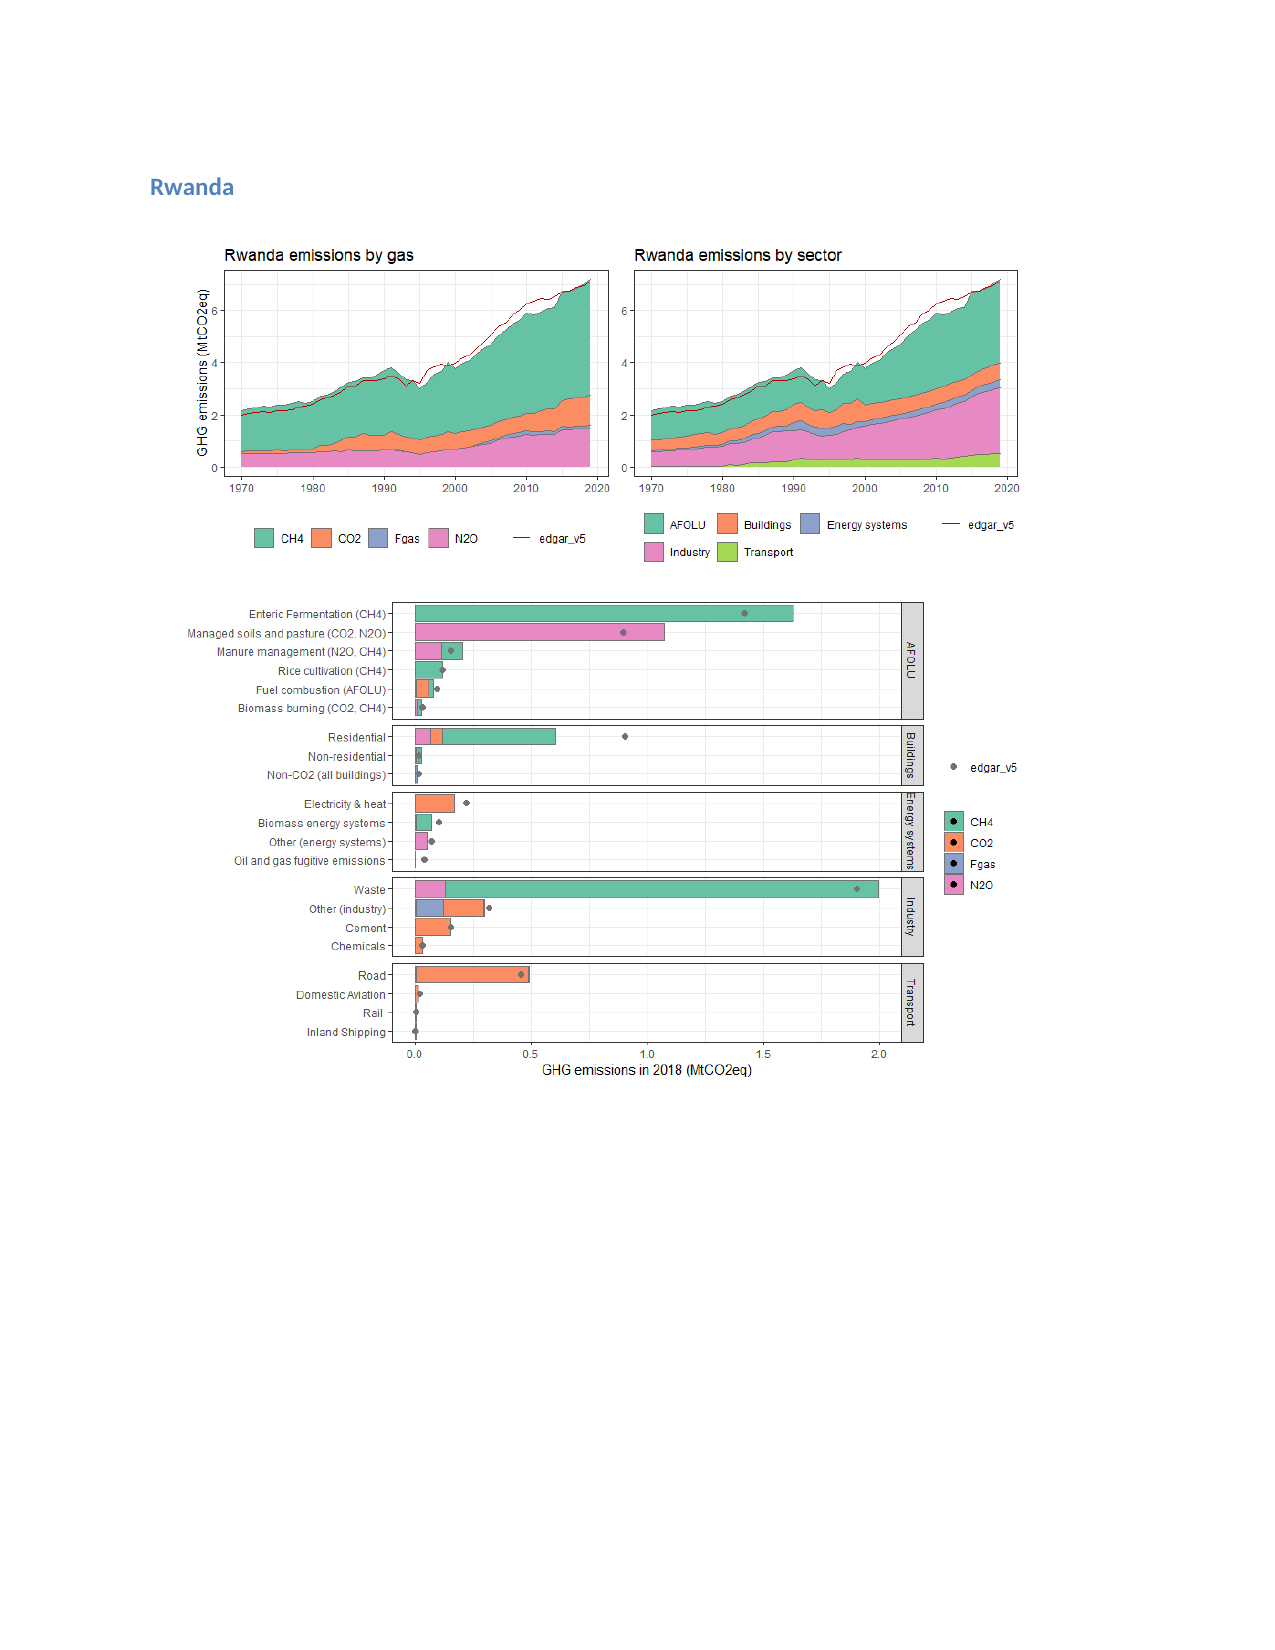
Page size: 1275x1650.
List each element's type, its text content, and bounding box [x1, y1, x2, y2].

picture [168, 220, 1044, 1096]
subtitle Rwanda [150, 171, 1125, 201]
